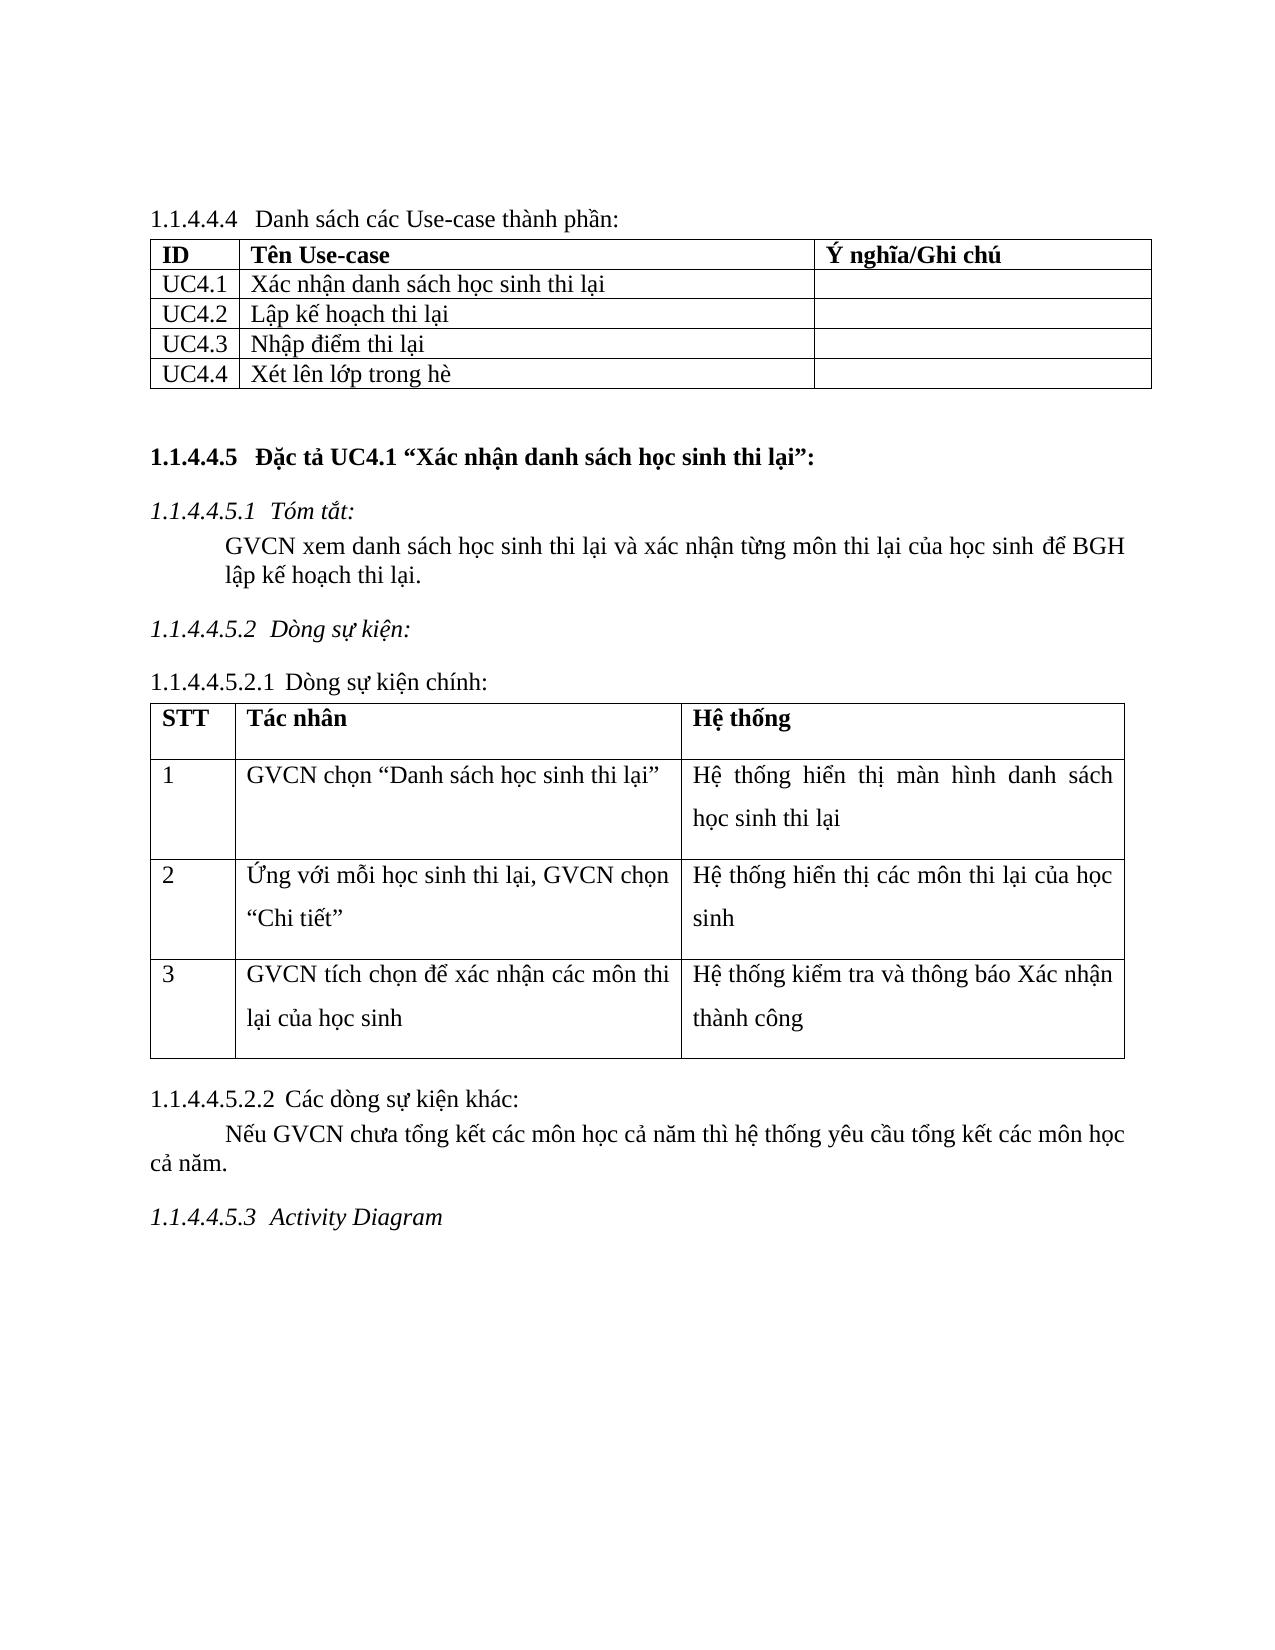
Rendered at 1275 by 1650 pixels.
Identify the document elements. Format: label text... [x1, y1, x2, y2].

subtitle Đặc tả UC4.1 “Xác nhận danh sách học sinh thi lại”: [150, 442, 1125, 471]
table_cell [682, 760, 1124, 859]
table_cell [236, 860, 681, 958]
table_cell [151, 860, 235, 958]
subtitle Dòng sự kiện: [150, 614, 1125, 642]
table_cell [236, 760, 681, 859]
subtitle Tóm tắt: [150, 496, 1125, 525]
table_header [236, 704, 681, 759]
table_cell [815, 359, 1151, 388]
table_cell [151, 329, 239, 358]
subtitle Các dòng sự kiện khác: [150, 1084, 1125, 1113]
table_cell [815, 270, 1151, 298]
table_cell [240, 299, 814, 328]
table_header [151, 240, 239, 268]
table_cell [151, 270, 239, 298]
subtitle Dòng sự kiện chính: [150, 667, 1125, 696]
text GVCN xem danh sách học sinh thi lại và xác nhận từng môn thi lại của học sinh để BGH lập kế hoạch thi lại. [225, 531, 1125, 589]
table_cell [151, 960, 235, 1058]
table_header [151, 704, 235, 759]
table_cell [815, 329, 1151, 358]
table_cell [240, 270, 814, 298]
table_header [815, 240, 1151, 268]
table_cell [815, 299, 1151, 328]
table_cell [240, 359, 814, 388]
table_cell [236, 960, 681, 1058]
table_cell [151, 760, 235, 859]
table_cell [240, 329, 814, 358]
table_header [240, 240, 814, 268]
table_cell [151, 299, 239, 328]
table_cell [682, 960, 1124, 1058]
subtitle Activity Diagram [150, 1202, 1125, 1230]
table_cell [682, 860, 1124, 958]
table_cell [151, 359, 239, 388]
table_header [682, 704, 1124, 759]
text Nếu GVCN chưa tổng kết các môn học cả năm thì hệ thống yêu cầu tổng kết các môn học cả năm. [150, 1119, 1125, 1177]
subtitle Danh sách các Use-case thành phần: [150, 204, 1125, 232]
